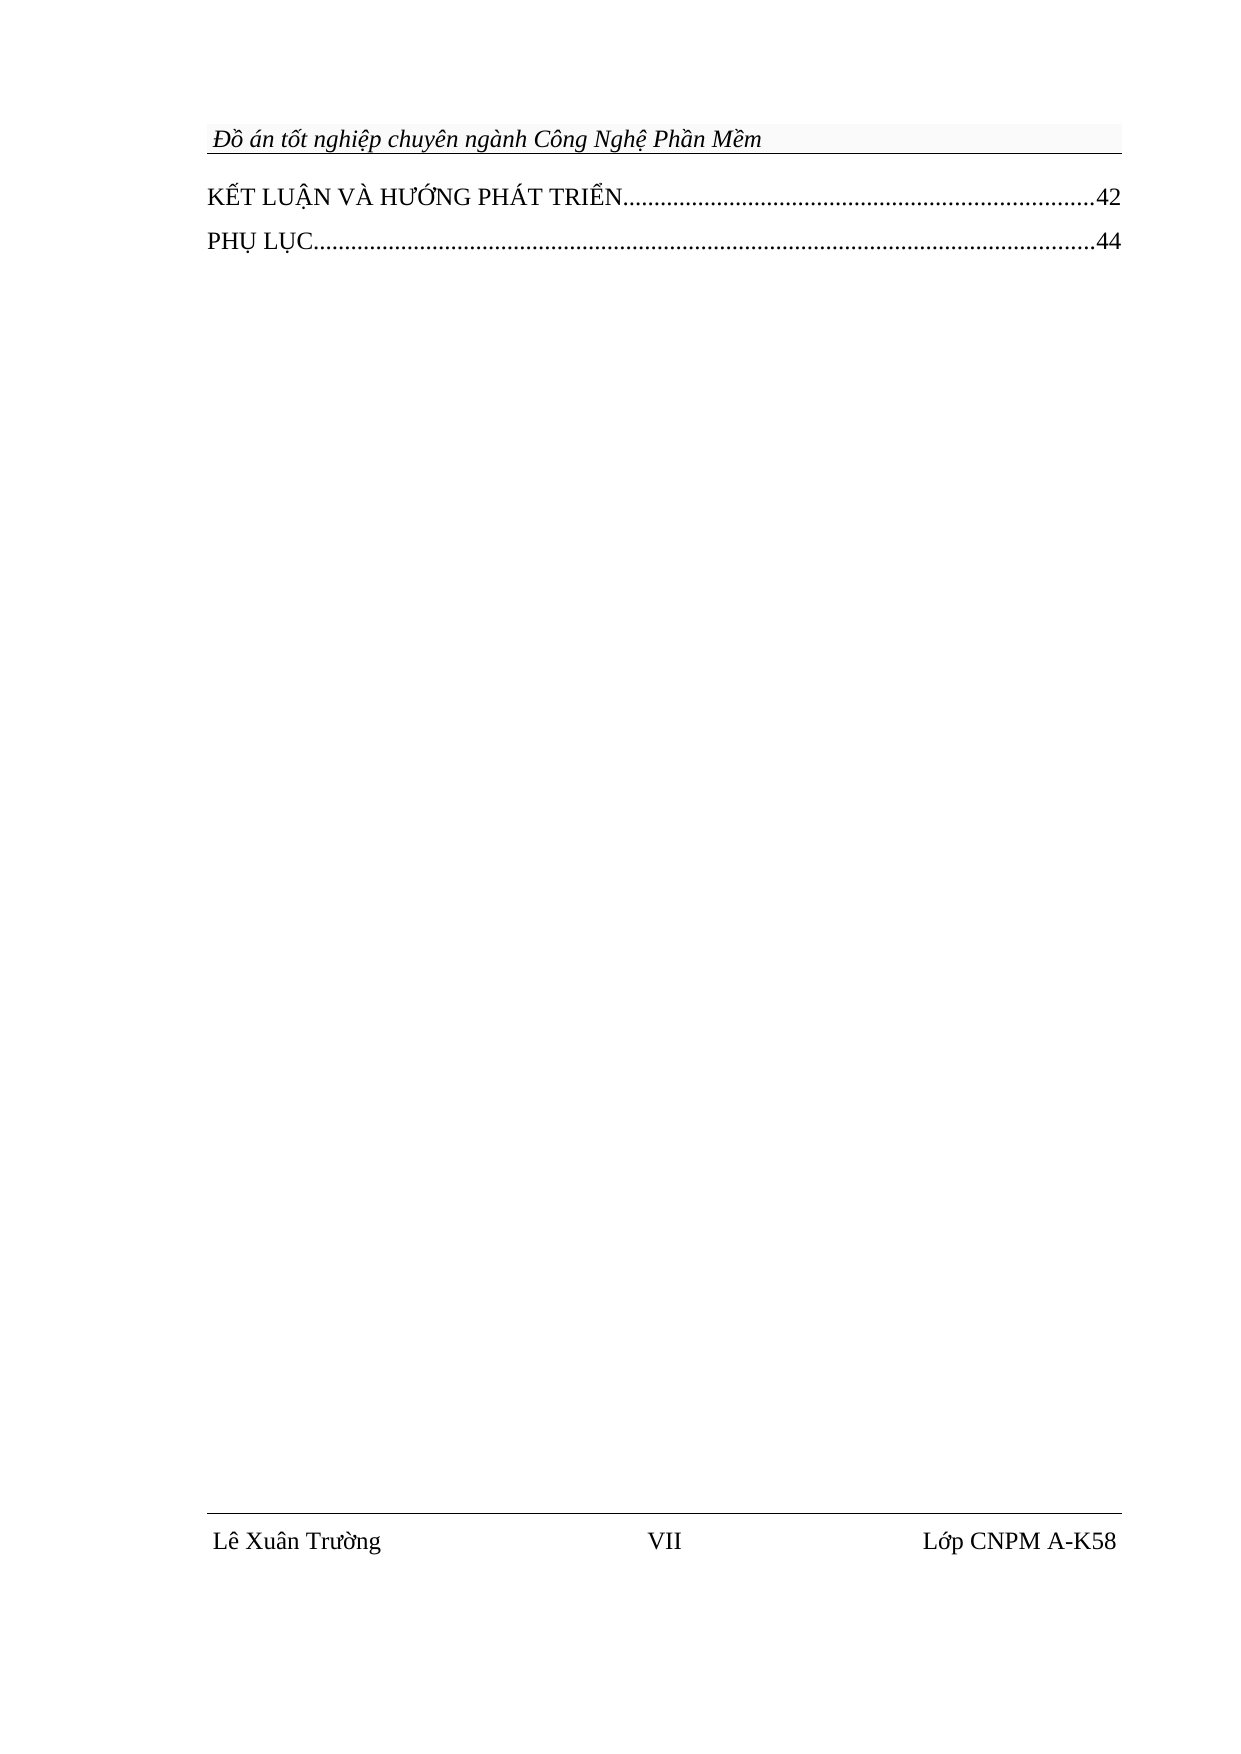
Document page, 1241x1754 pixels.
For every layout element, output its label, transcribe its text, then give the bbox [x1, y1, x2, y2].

text PHỤ LỤC 44 [207, 226, 1122, 254]
text KẾT LUẬN VÀ HƯỚNG PHÁT TRIỂN 42 [207, 182, 1122, 211]
